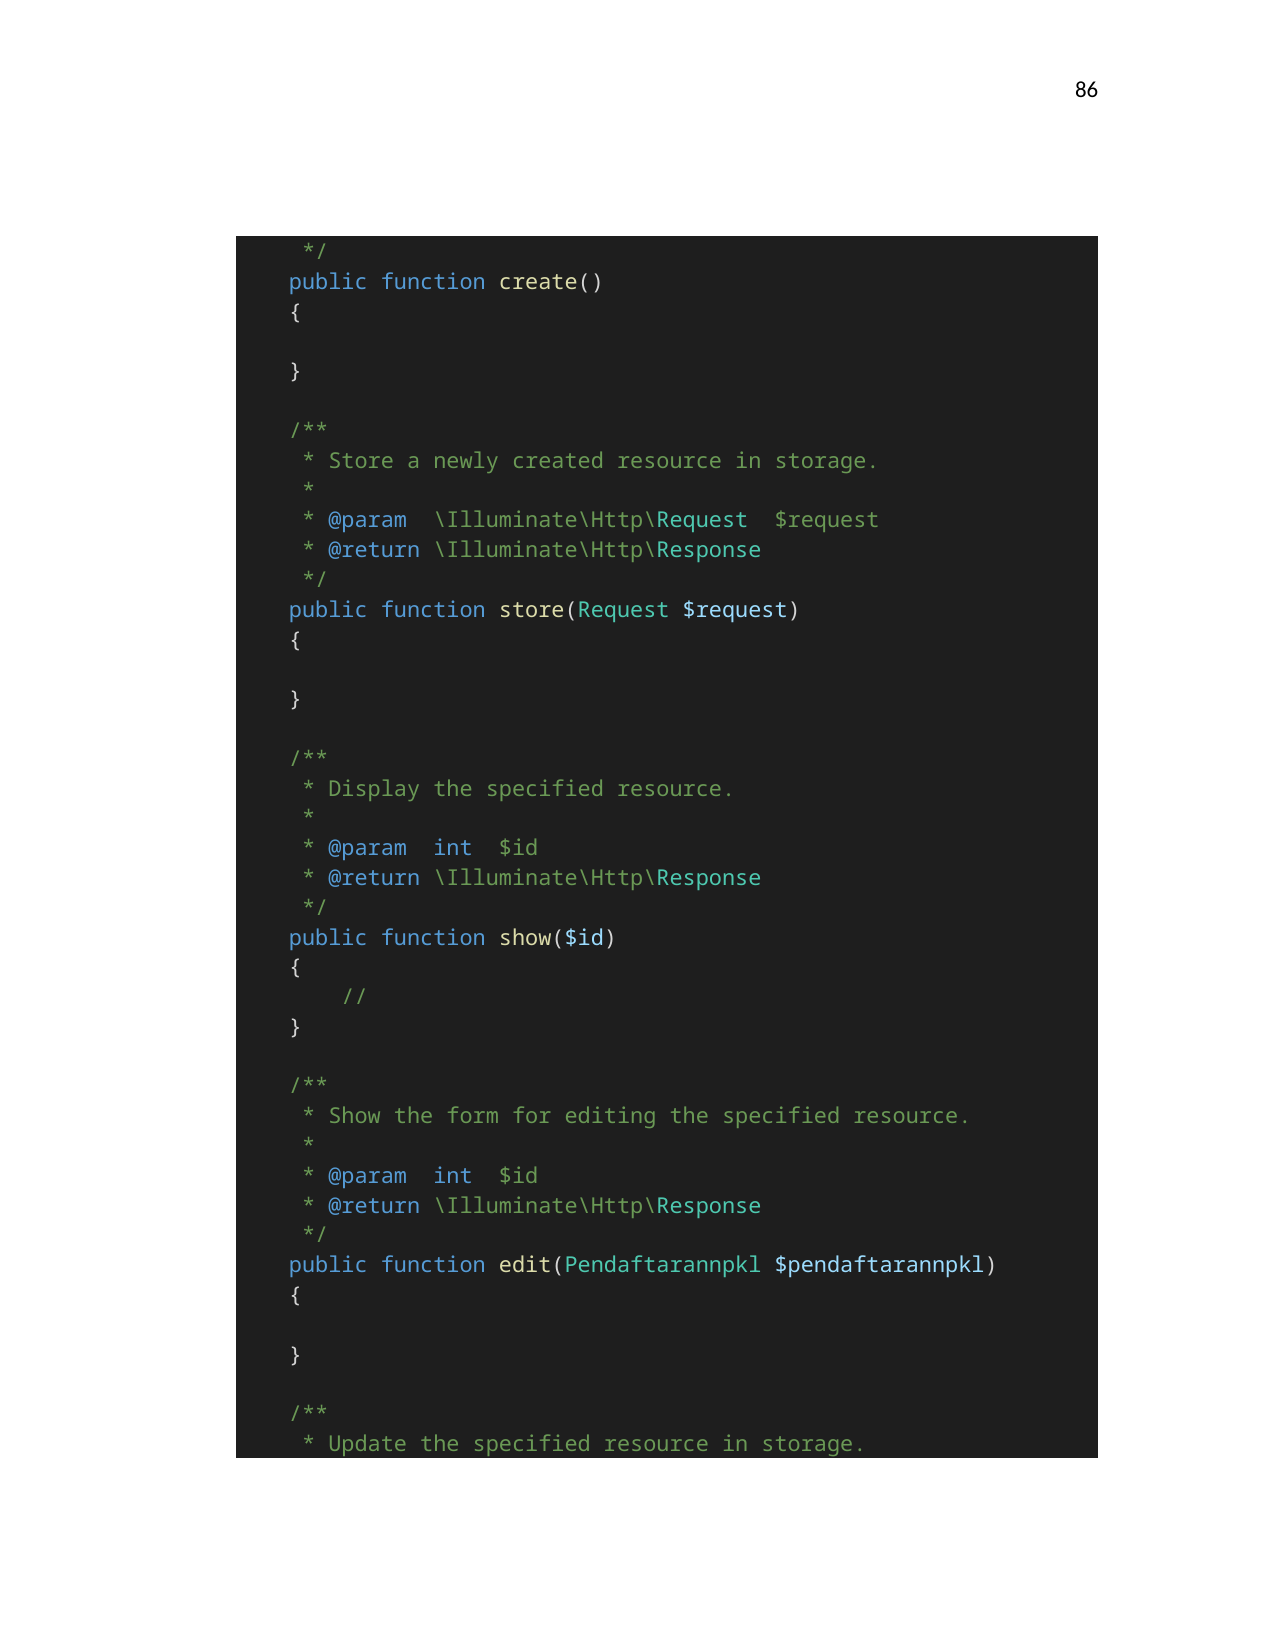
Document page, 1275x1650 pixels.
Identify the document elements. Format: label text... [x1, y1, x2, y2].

text */ [236, 236, 1098, 266]
text * @return \Illuminate\Http\Response [236, 862, 1098, 892]
text // [236, 981, 1098, 1011]
text * Store a newly created resource in storage. [236, 445, 1098, 474]
text { [236, 623, 1098, 653]
text public function create() [236, 266, 1098, 296]
text } [236, 355, 1098, 385]
text */ [236, 564, 1098, 594]
text * Display the specified resource. [236, 772, 1098, 802]
text /** [236, 1070, 1098, 1100]
text } [236, 683, 1098, 713]
text * @return \Illuminate\Http\Response [236, 1189, 1098, 1219]
text */ [236, 1219, 1098, 1249]
text * [236, 1130, 1098, 1160]
text * [236, 802, 1098, 832]
text { [236, 296, 1098, 326]
text * @return \Illuminate\Http\Response [236, 534, 1098, 564]
text /** [236, 743, 1098, 772]
text * Update the specified resource in storage. [236, 1428, 1098, 1458]
text * [236, 474, 1098, 504]
text * @param int $id [236, 832, 1098, 862]
text public function store(Request $request) [236, 594, 1098, 623]
text */ [236, 892, 1098, 921]
text { [236, 1279, 1098, 1309]
text /** [236, 415, 1098, 445]
text * @param \Illuminate\Http\Request $request [236, 504, 1098, 534]
text * Show the form for editing the specified resource. [236, 1100, 1098, 1130]
text /** [236, 1398, 1098, 1428]
text * @param int $id [236, 1160, 1098, 1189]
text } [236, 1338, 1098, 1368]
text { [236, 951, 1098, 981]
text public function show($id) [236, 921, 1098, 951]
text public function edit(Pendaftarannpkl $pendaftarannpkl) [236, 1249, 1098, 1279]
text } [236, 1011, 1098, 1041]
